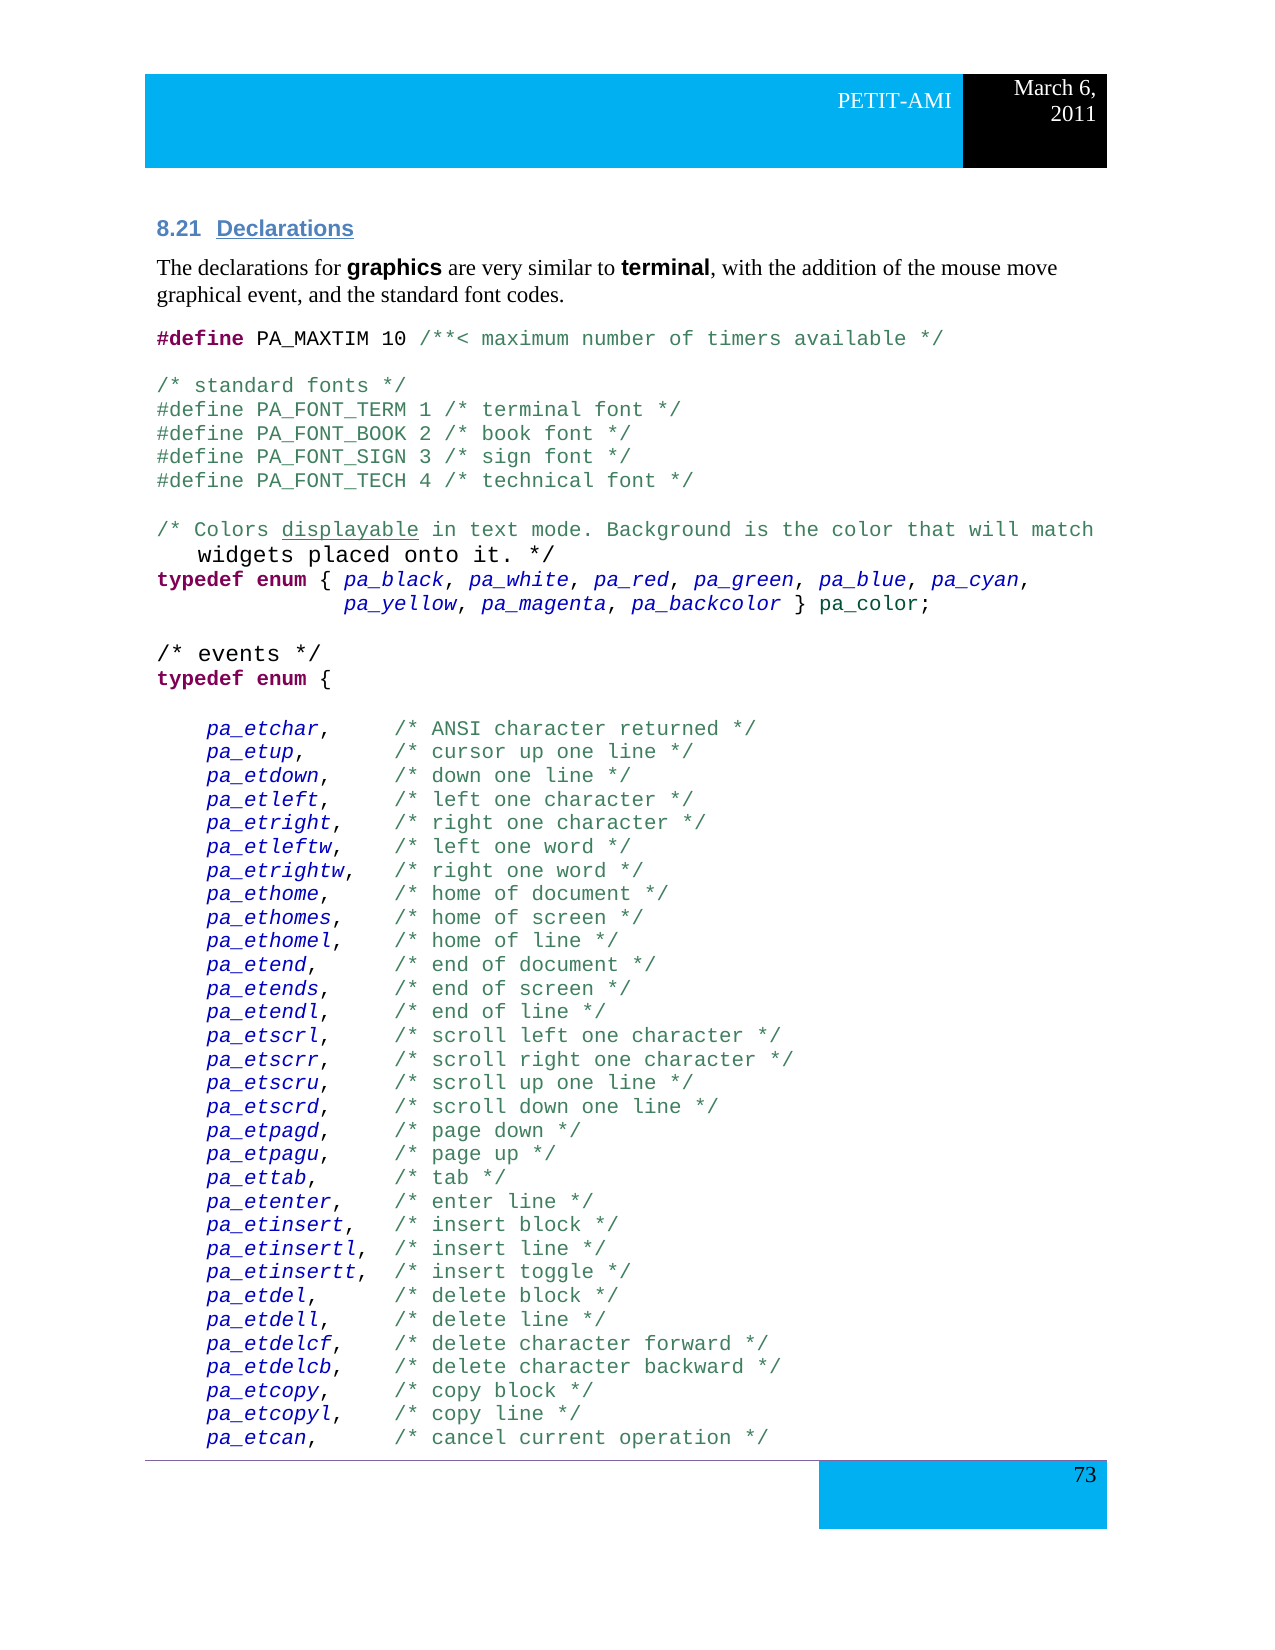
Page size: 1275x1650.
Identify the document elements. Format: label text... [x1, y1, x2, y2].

text pa_etcopy, /* copy block */ [156, 1380, 1118, 1403]
text pa_etpagd, /* page down */ [156, 1120, 1118, 1143]
text pa_etleftw, /* left one word */ [156, 836, 1118, 859]
text pa_yellow, pa_magenta, pa_backcolor } pa_color; [156, 593, 1118, 616]
text pa_ettab, /* tab */ [156, 1167, 1118, 1191]
text pa_ethomel, /* home of line */ [156, 931, 1118, 954]
text pa_etscrl, /* scroll left one character */ [156, 1025, 1118, 1049]
text #define PA_FONT_TERM 1 /* terminal font */ [156, 399, 1118, 422]
text pa_ethomes, /* home of screen */ [156, 907, 1118, 931]
text pa_etrightw, /* right one word */ [156, 859, 1118, 883]
text pa_etend, /* end of document */ [156, 954, 1118, 978]
text pa_etscrr, /* scroll right one character */ [156, 1049, 1118, 1072]
text #define PA_FONT_BOOK 2 /* book font */ [156, 422, 1118, 446]
text /* Colors displayable in text mode. Background is the color that will match [156, 519, 1118, 543]
subtitle Declarations [156, 215, 1118, 242]
text typedef enum { pa_black, pa_white, pa_red, pa_green, pa_blue, pa_cyan, [156, 569, 1118, 593]
text pa_ethome, /* home of document */ [156, 883, 1118, 907]
text pa_etenter, /* enter line */ [156, 1191, 1118, 1214]
text The declarations for graphics are very similar to terminal, with the addition of the mouse move graphical event, and the standard font codes. [156, 254, 1118, 307]
text pa_etends, /* end of screen */ [156, 978, 1118, 1001]
text pa_etright, /* right one character */ [156, 812, 1118, 836]
text pa_etchar, /* ANSI character returned */ [156, 718, 1118, 741]
text pa_etscrd, /* scroll down one line */ [156, 1096, 1118, 1120]
text pa_etdell, /* delete line */ [156, 1309, 1118, 1332]
text /* standard fonts */ [156, 375, 1118, 399]
text pa_etcopyl, /* copy line */ [156, 1403, 1118, 1427]
text pa_etdel, /* delete block */ [156, 1285, 1118, 1309]
text pa_etendl, /* end of line */ [156, 1001, 1118, 1025]
text /* events */ [156, 642, 1118, 668]
text typedef enum { [156, 668, 1118, 692]
text pa_etpagu, /* page up */ [156, 1143, 1118, 1167]
text pa_etup, /* cursor up one line */ [156, 741, 1118, 765]
text pa_etdelcf, /* delete character forward */ [156, 1332, 1118, 1356]
text #define PA_MAXTIM 10 /**< maximum number of timers available */ [156, 328, 1118, 352]
text pa_etcan, /* cancel current operation */ [156, 1427, 1118, 1451]
text pa_etinsert, /* insert block */ [156, 1214, 1118, 1238]
text pa_etinsertl, /* insert line */ [156, 1238, 1118, 1262]
text pa_etdown, /* down one line */ [156, 765, 1118, 789]
text #define PA_FONT_TECH 4 /* technical font */ [156, 470, 1118, 493]
text #define PA_FONT_SIGN 3 /* sign font */ [156, 446, 1118, 470]
text pa_etdelcb, /* delete character backward */ [156, 1356, 1118, 1380]
text pa_etscru, /* scroll up one line */ [156, 1072, 1118, 1096]
text widgets placed onto it. */ [156, 543, 1118, 569]
text pa_etinsertt, /* insert toggle */ [156, 1262, 1118, 1285]
text pa_etleft, /* left one character */ [156, 789, 1118, 812]
